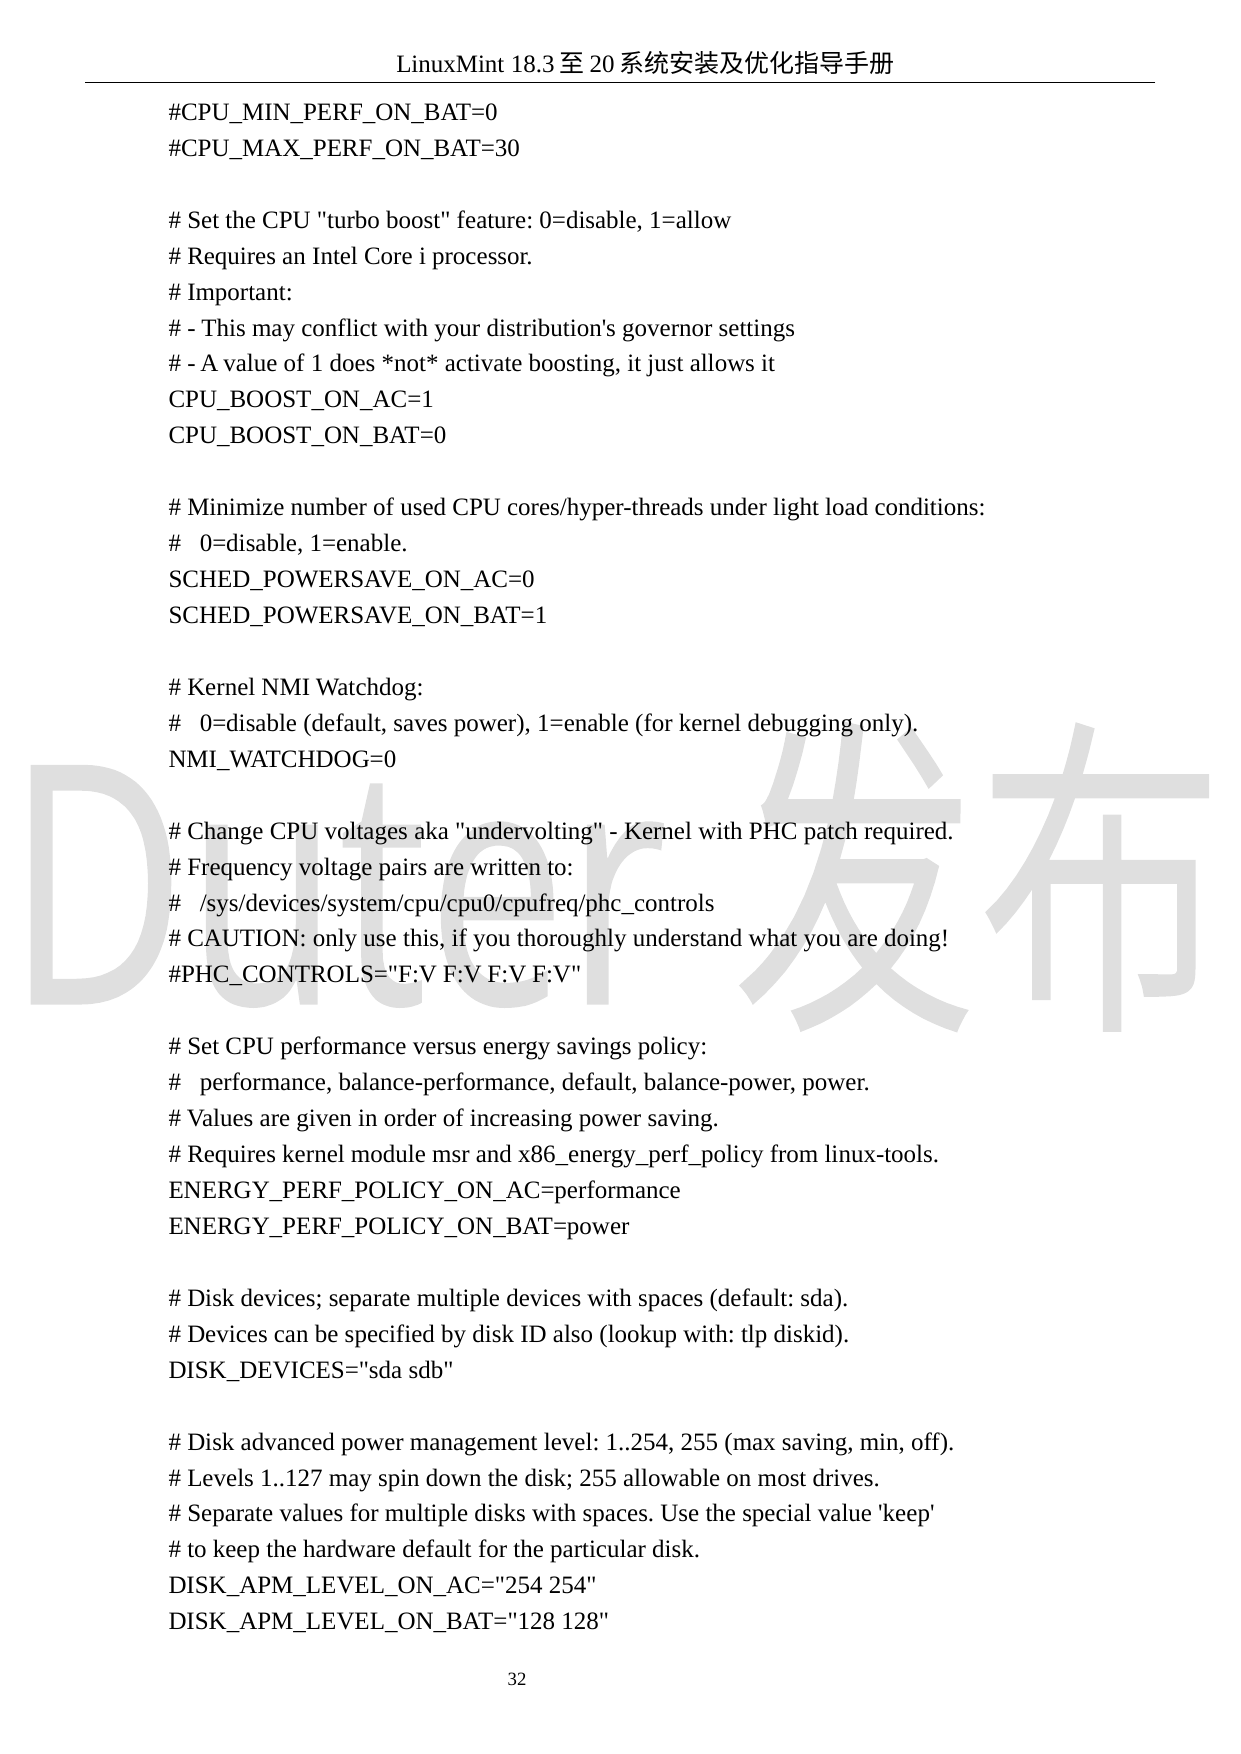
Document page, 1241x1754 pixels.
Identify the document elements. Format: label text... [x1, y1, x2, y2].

text #CPU_MIN_PERF_ON_BAT=0 [93, 97, 1147, 126]
text # Important: [93, 277, 1147, 305]
text DISK_APM_LEVEL_ON_BAT="128 128" [93, 1606, 1147, 1635]
text # Set the CPU "turbo boost" feature: 0=disable, 1=allow [93, 205, 1147, 233]
text # 0=disable (default, saves power), 1=enable (for kernel debugging only). [93, 708, 1147, 737]
text # - A value of 1 does *not* activate boosting, it just allows it [93, 348, 1147, 377]
text # Disk devices; separate multiple devices with spaces (default: sda). [93, 1283, 1147, 1312]
text # Minimize number of used CPU cores/hyper-threads under light load conditions: [93, 492, 1147, 521]
text # Change CPU voltages aka "undervolting" - Kernel with PHC patch required. [93, 816, 1147, 844]
text SCHED_POWERSAVE_ON_BAT=1 [93, 600, 1147, 629]
text ENERGY_PERF_POLICY_ON_AC=performance [93, 1175, 1147, 1204]
text # Set CPU performance versus energy savings policy: [93, 1031, 1147, 1060]
text SCHED_POWERSAVE_ON_AC=0 [93, 564, 1147, 593]
text # Levels 1..127 may spin down the disk; 255 allowable on most drives. [93, 1463, 1147, 1491]
text DISK_DEVICES="sda sdb" [93, 1355, 1147, 1383]
text # Kernel NMI Watchdog: [93, 672, 1147, 701]
text CPU_BOOST_ON_BAT=0 [93, 420, 1147, 449]
text # Disk advanced power management level: 1..254, 255 (max saving, min, off). [93, 1427, 1147, 1455]
text # - This may conflict with your distribution's governor settings [93, 313, 1147, 341]
text ENERGY_PERF_POLICY_ON_BAT=power [93, 1211, 1147, 1240]
text #PHC_CONTROLS="F:V F:V F:V F:V" [93, 959, 1147, 988]
text CPU_BOOST_ON_AC=1 [93, 384, 1147, 413]
text DISK_APM_LEVEL_ON_AC="254 254" [93, 1570, 1147, 1599]
text # performance, balance-performance, default, balance-power, power. [93, 1067, 1147, 1096]
text # Devices can be specified by disk ID also (lookup with: tlp diskid). [93, 1319, 1147, 1348]
text # /sys/devices/system/cpu/cpu0/cpufreq/phc_controls [93, 888, 1147, 916]
text # Requires an Intel Core i processor. [93, 241, 1147, 269]
text # Requires kernel module msr and x86_energy_perf_policy from linux-tools. [93, 1139, 1147, 1168]
text # Values are given in order of increasing power saving. [93, 1103, 1147, 1132]
text # to keep the hardware default for the particular disk. [93, 1534, 1147, 1563]
text # 0=disable, 1=enable. [93, 528, 1147, 557]
text NMI_WATCHDOG=0 [93, 744, 1147, 773]
text # CAUTION: only use this, if you thoroughly understand what you are doing! [93, 923, 1147, 952]
text #CPU_MAX_PERF_ON_BAT=30 [93, 133, 1147, 162]
text # Separate values for multiple disks with spaces. Use the special value 'keep' [93, 1498, 1147, 1527]
text # Frequency voltage pairs are written to: [93, 852, 1147, 880]
